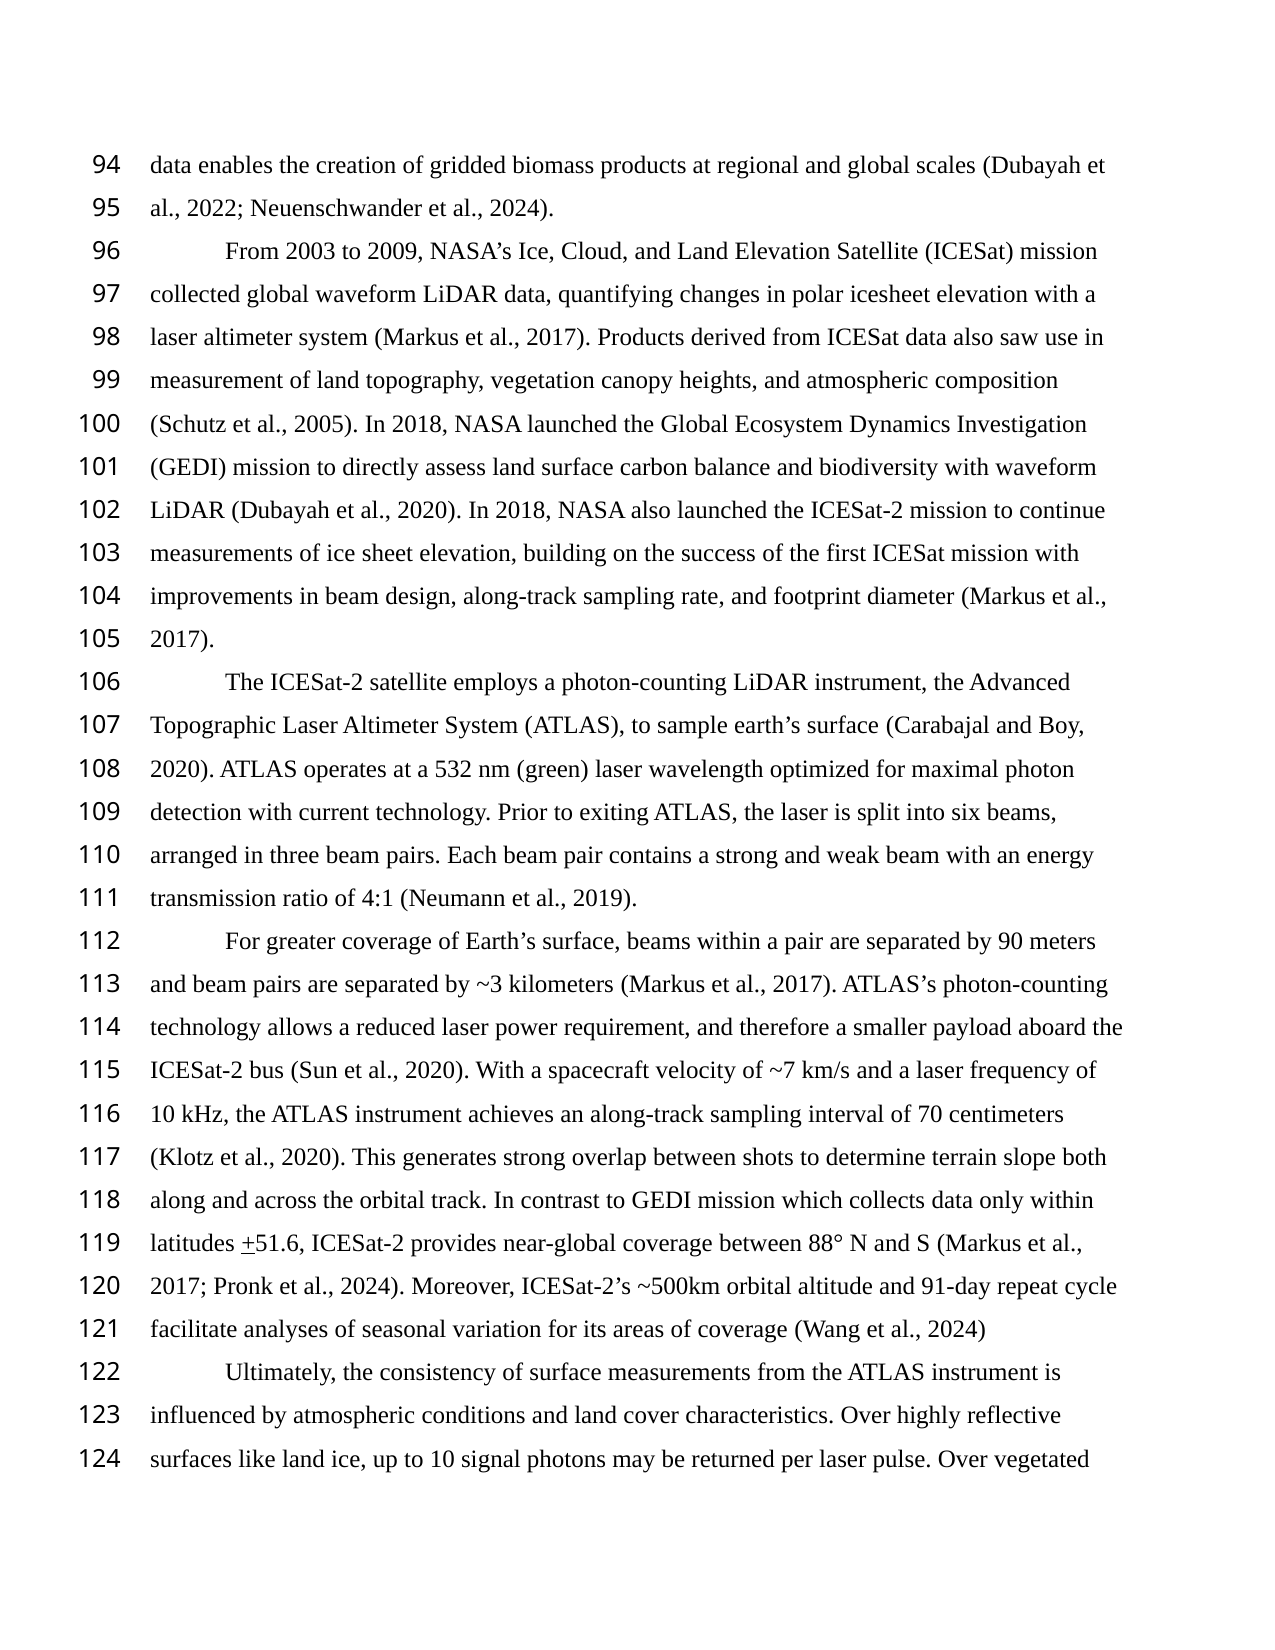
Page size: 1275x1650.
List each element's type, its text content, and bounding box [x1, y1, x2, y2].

text From 2003 to 2009, NASA’s Ice, Cloud, and Land Elevation Satellite (ICESat) mission collected global waveform LiDAR data, quantifying changes in polar icesheet elevation with a laser altimeter system (Markus et al., 2017). Products derived from ICESat data also saw use in measurement of land topography, vegetation canopy heights, and atmospheric composition (Schutz et al., 2005). In 2018, NASA launched the Global Ecosystem Dynamics Investigation (GEDI) mission to directly assess land surface carbon balance and biodiversity with waveform LiDAR (Dubayah et al., 2020). In 2018, NASA also launched the ICESat-2 mission to continue measurements of ice sheet elevation, building on the success of the first ICESat mission with improvements in beam design, along-track sampling rate, and footprint diameter (Markus et al., 2017). [150, 236, 1125, 653]
text For greater coverage of Earth’s surface, beams within a pair are separated by 90 meters and beam pairs are separated by ~3 kilometers (Markus et al., 2017). ATLAS’s photon-counting technology allows a reduced laser power requirement, and therefore a smaller payload aboard the ICESat-2 bus (Sun et al., 2020). With a spacecraft velocity of ~7 km/s and a laser frequency of 10 kHz, the ATLAS instrument achieves an along-track sampling interval of 70 centimeters (Klotz et al., 2020). This generates strong overlap between shots to determine terrain slope both along and across the orbital track. In contrast to GEDI mission which collects data only within latitudes +51.6, ICESat-2 provides near-global coverage between 88° N and S (Markus et al., 2017; Pronk et al., 2024). Moreover, ICESat-2’s ~500km orbital altitude and 91-day repeat cycle facilitate analyses of seasonal variation for its areas of coverage (Wang et al., 2024) [150, 926, 1125, 1343]
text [150, 150, 1125, 222]
text The ICESat-2 satellite employs a photon-counting LiDAR instrument, the Advanced Topographic Laser Altimeter System (ATLAS), to sample earth’s surface (Carabajal and Boy, 2020). ATLAS operates at a 532 nm (green) laser wavelength optimized for maximal photon detection with current technology. Prior to exiting ATLAS, the laser is split into six beams, arranged in three beam pairs. Each beam pair contains a strong and weak beam with an energy transmission ratio of 4:1 (Neumann et al., 2019). [150, 667, 1125, 912]
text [150, 1357, 1125, 1472]
